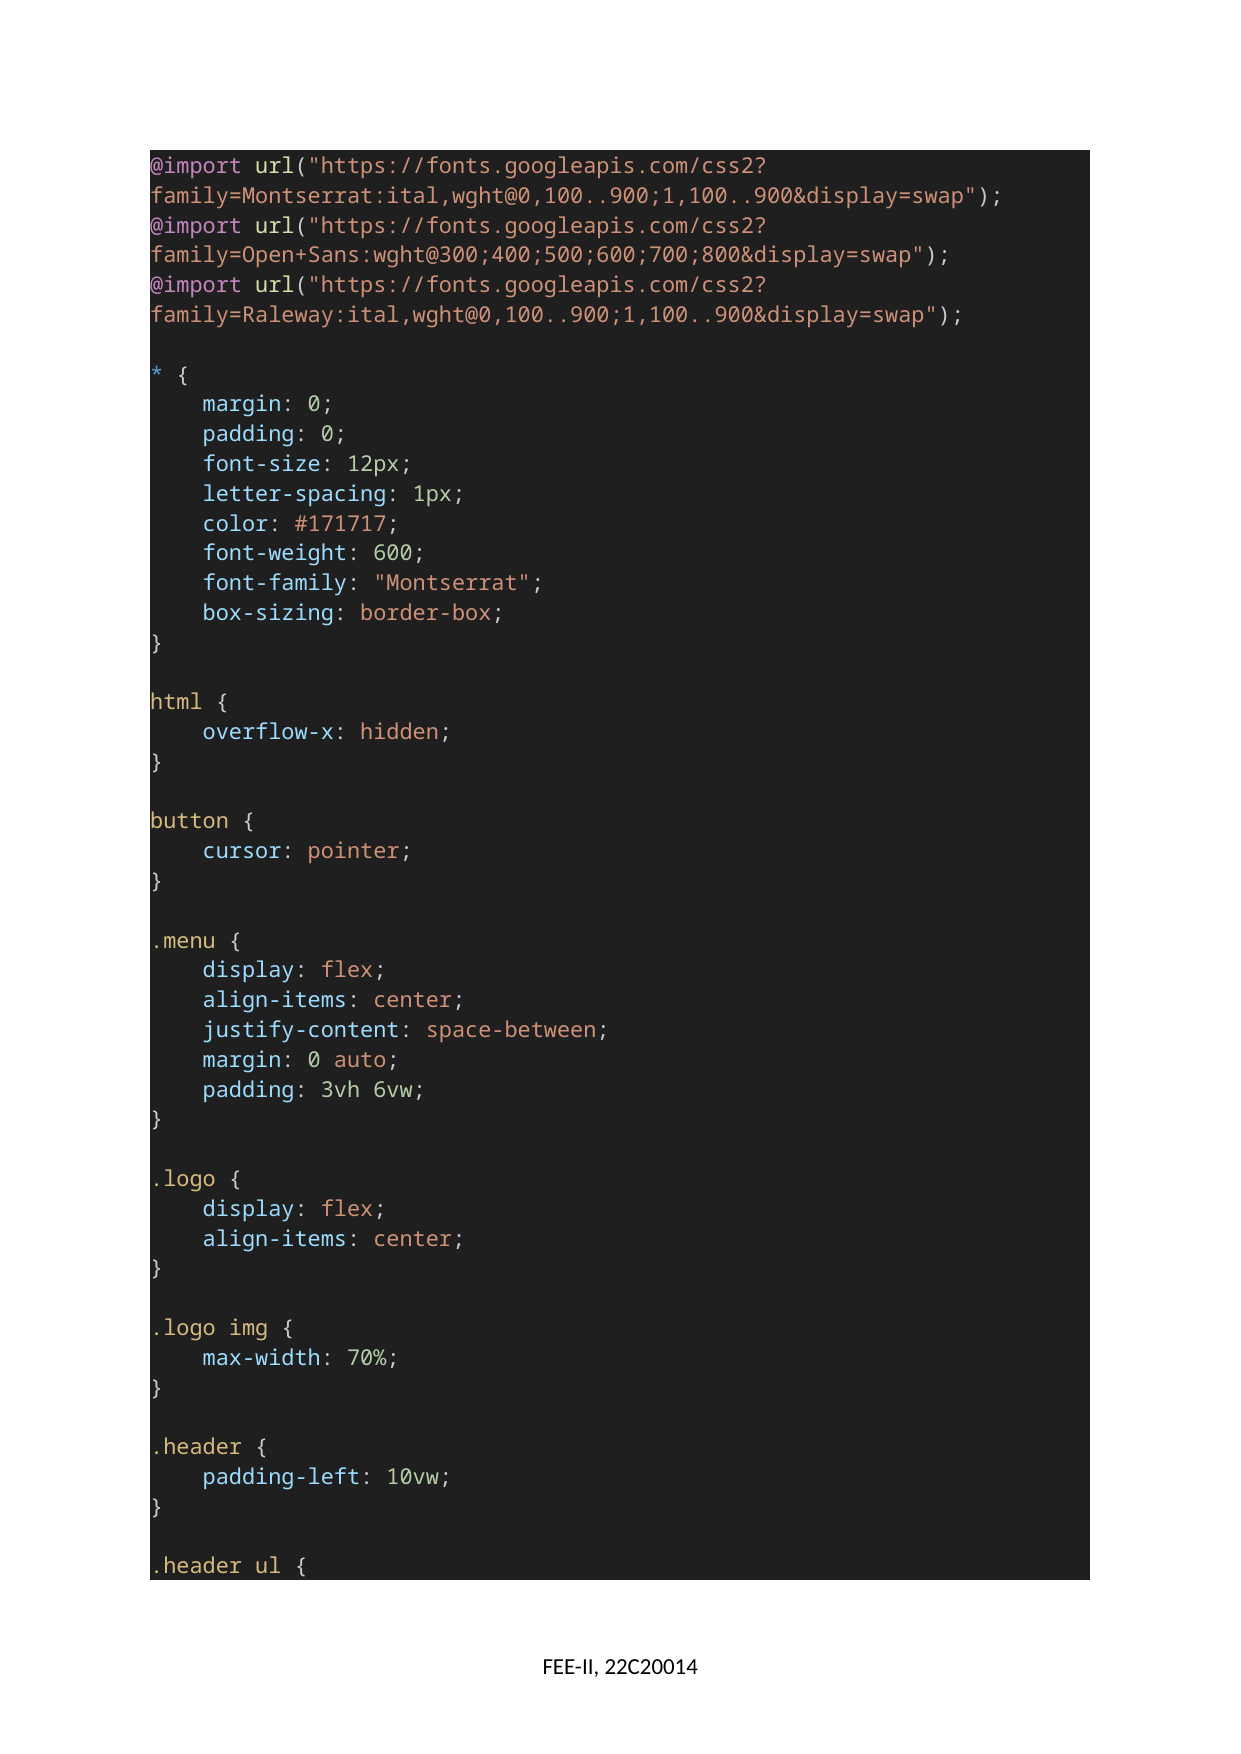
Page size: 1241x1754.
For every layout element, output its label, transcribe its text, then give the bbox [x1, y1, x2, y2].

text padding: 0; [150, 418, 1090, 448]
text @import url("https://fonts.googleapis.com/css2?family=Montserrat:ital,wght@0,100..900;1,100..900&display=swap"); [150, 150, 1090, 209]
text letter-spacing: 1px; [150, 478, 1090, 507]
text } [150, 1103, 1090, 1133]
text .header ul { [150, 1550, 1090, 1580]
text overflow-x: hidden; [150, 716, 1090, 746]
text margin: 0; [150, 388, 1090, 418]
text @import url("https://fonts.googleapis.com/css2?family=Raleway:ital,wght@0,100..900;1,100..900&display=swap"); [150, 269, 1090, 329]
text cursor: pointer; [150, 835, 1090, 865]
text } [150, 627, 1090, 656]
text button { [150, 805, 1090, 835]
text display: flex; [150, 954, 1090, 984]
text align-items: center; [150, 1222, 1090, 1252]
text align-items: center; [150, 984, 1090, 1014]
text padding: 3vh 6vw; [150, 1073, 1090, 1103]
text * { [150, 358, 1090, 388]
text .menu { [150, 924, 1090, 954]
text font-size: 12px; [150, 448, 1090, 478]
text box-sizing: border-box; [150, 597, 1090, 627]
text color: #171717; [150, 507, 1090, 537]
text } [150, 1371, 1090, 1401]
text .logo img { [150, 1312, 1090, 1342]
text max-width: 70%; [150, 1342, 1090, 1371]
text @import url("https://fonts.googleapis.com/css2?family=Open+Sans:wght@300;400;500;600;700;800&display=swap"); [150, 209, 1090, 269]
text } [150, 865, 1090, 895]
text } [150, 1252, 1090, 1282]
text font-family: "Montserrat"; [150, 567, 1090, 597]
text } [150, 746, 1090, 776]
text } [150, 1491, 1090, 1520]
text justify-content: space-between; [150, 1014, 1090, 1044]
text .header { [150, 1431, 1090, 1461]
text font-weight: 600; [150, 537, 1090, 567]
text html { [150, 686, 1090, 716]
text display: flex; [150, 1193, 1090, 1222]
text padding-left: 10vw; [150, 1461, 1090, 1491]
text margin: 0 auto; [150, 1044, 1090, 1073]
text .logo { [150, 1163, 1090, 1193]
